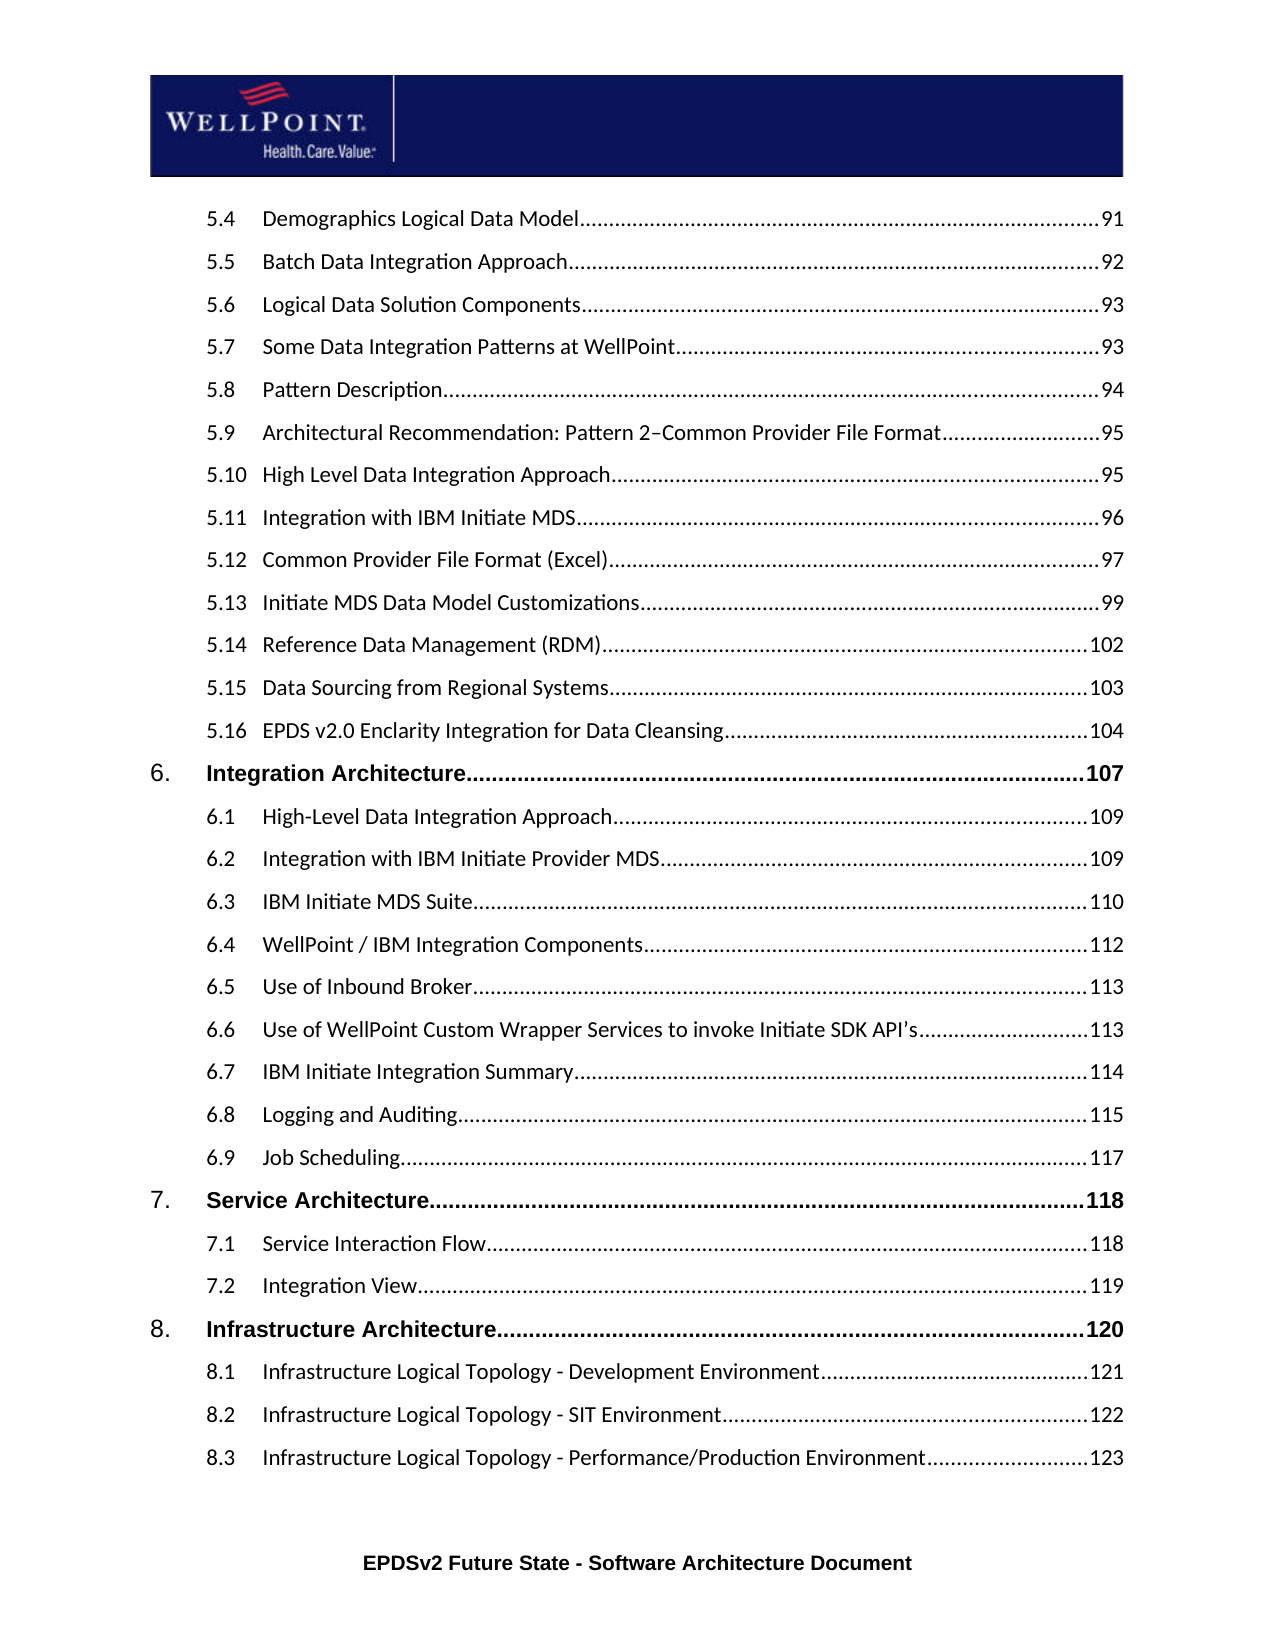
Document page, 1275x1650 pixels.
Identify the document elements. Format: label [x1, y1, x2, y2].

picture [150, 75, 1124, 177]
